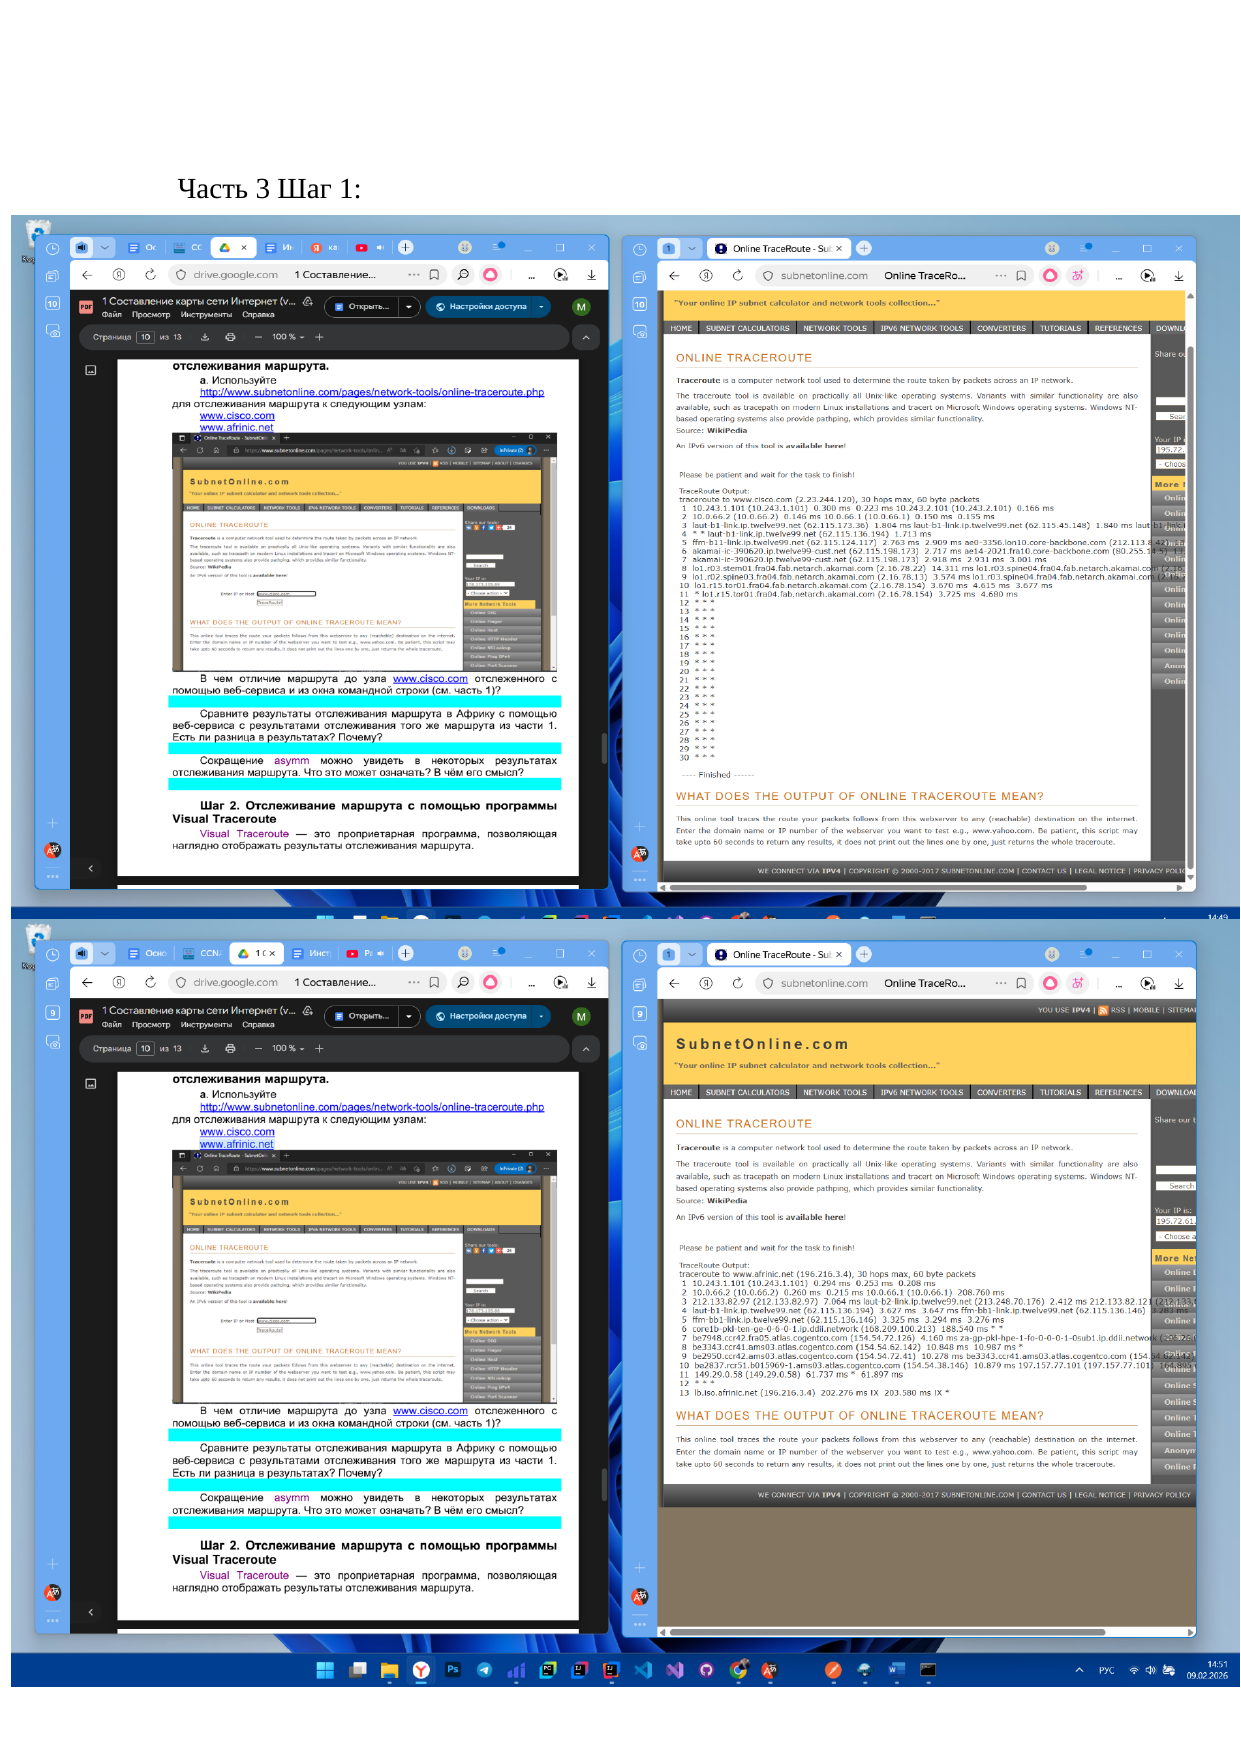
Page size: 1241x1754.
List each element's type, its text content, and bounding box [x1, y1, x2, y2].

picture [11, 215, 1240, 1687]
text Часть 3 Шаг 1: [177, 171, 1152, 204]
